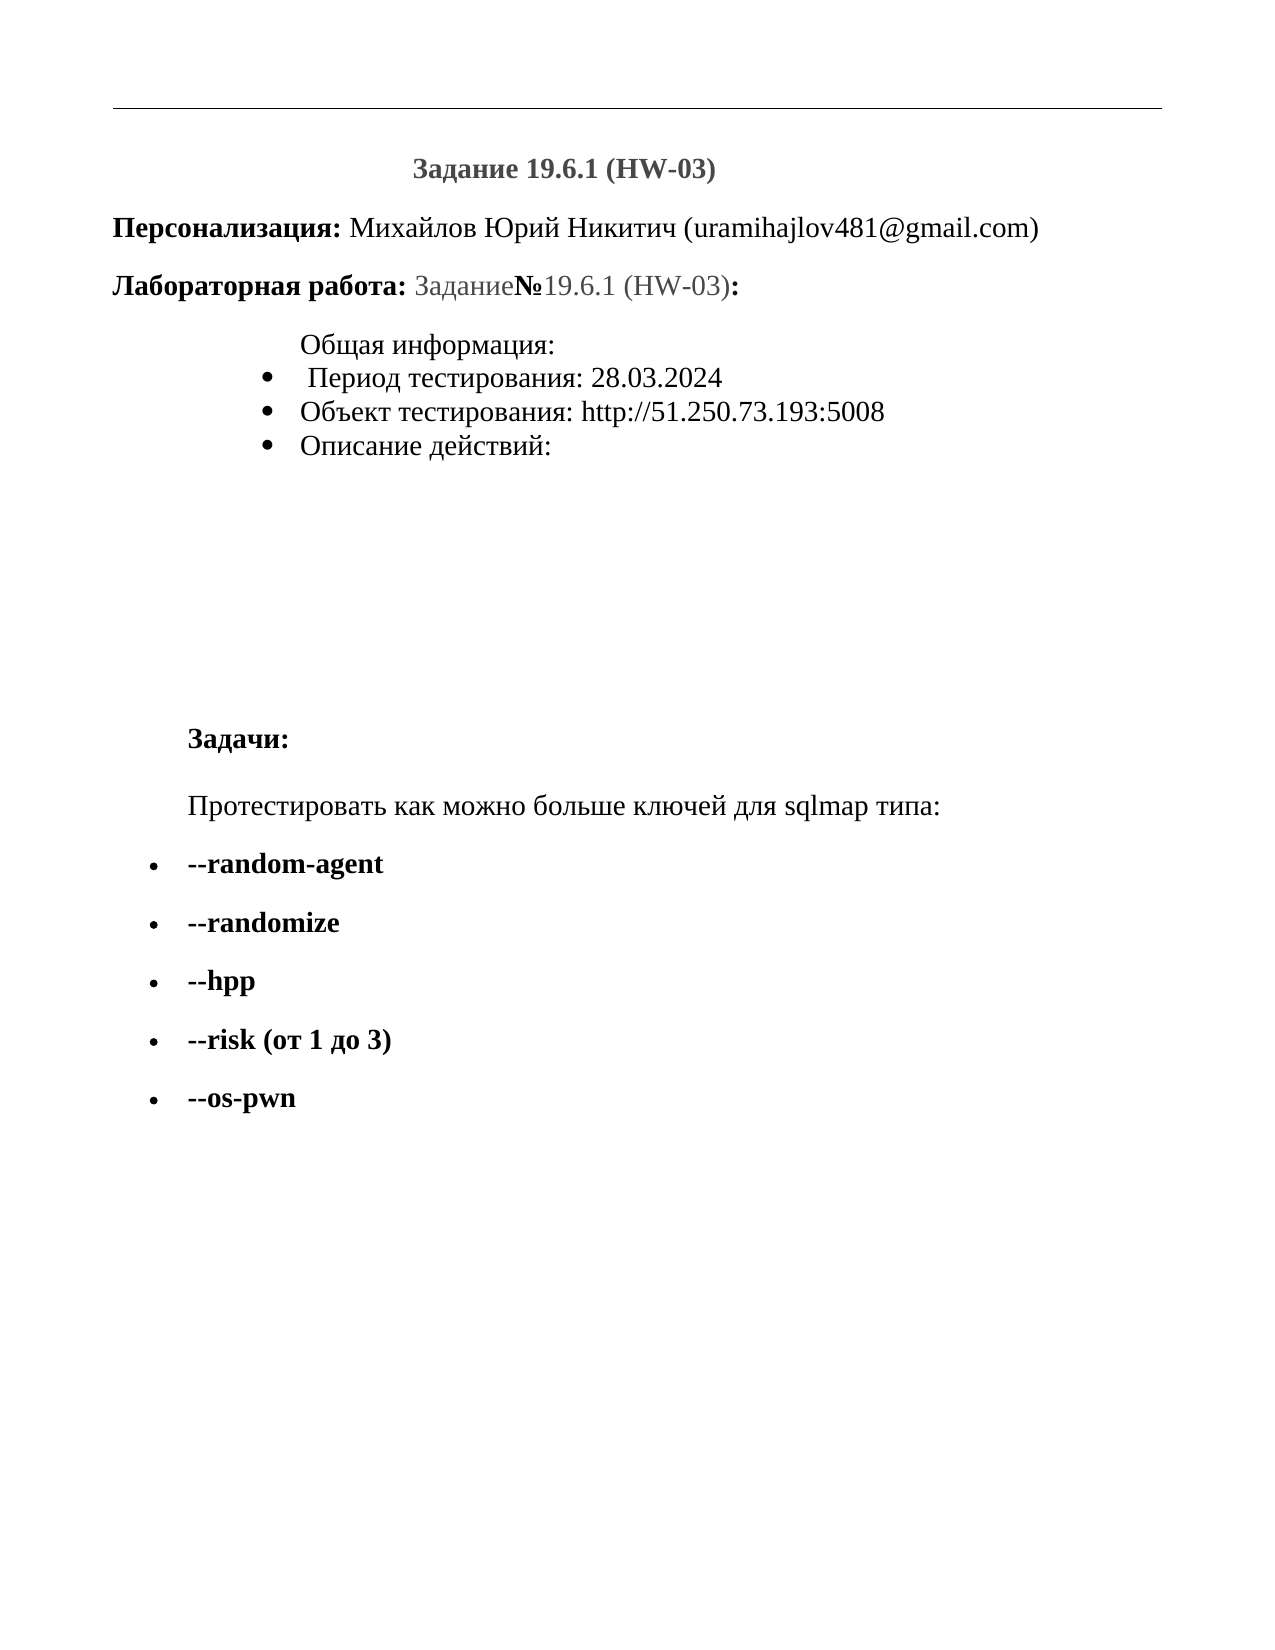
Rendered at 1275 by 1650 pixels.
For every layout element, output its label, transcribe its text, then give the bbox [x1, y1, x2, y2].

text Общая информация: [300, 327, 1162, 361]
text Лабораторная работа: Задание№19.6.1 (HW-03): [112, 268, 1162, 302]
list --risk (от 1 до 3) [150, 1022, 1162, 1056]
list Период тестирования: 28.03.2024 [262, 361, 1162, 394]
text Персонализация: Михайлов Юрий Никитич (uramihajlov481@gmail.com) [112, 210, 1162, 243]
list --randomize [150, 905, 1162, 938]
list --hpp [150, 963, 1162, 997]
list --random-agent [150, 846, 1162, 880]
list Описание действий: [262, 428, 1162, 462]
list --os-pwn [150, 1081, 1162, 1114]
subtitle Задание 19.6.1 (HW-03) [412, 150, 1162, 185]
list Объект тестирования: http://51.250.73.193:5008 [262, 394, 1162, 428]
text Задачи: Протестировать как можно больше ключей для sqlmap типа: [187, 721, 1162, 821]
